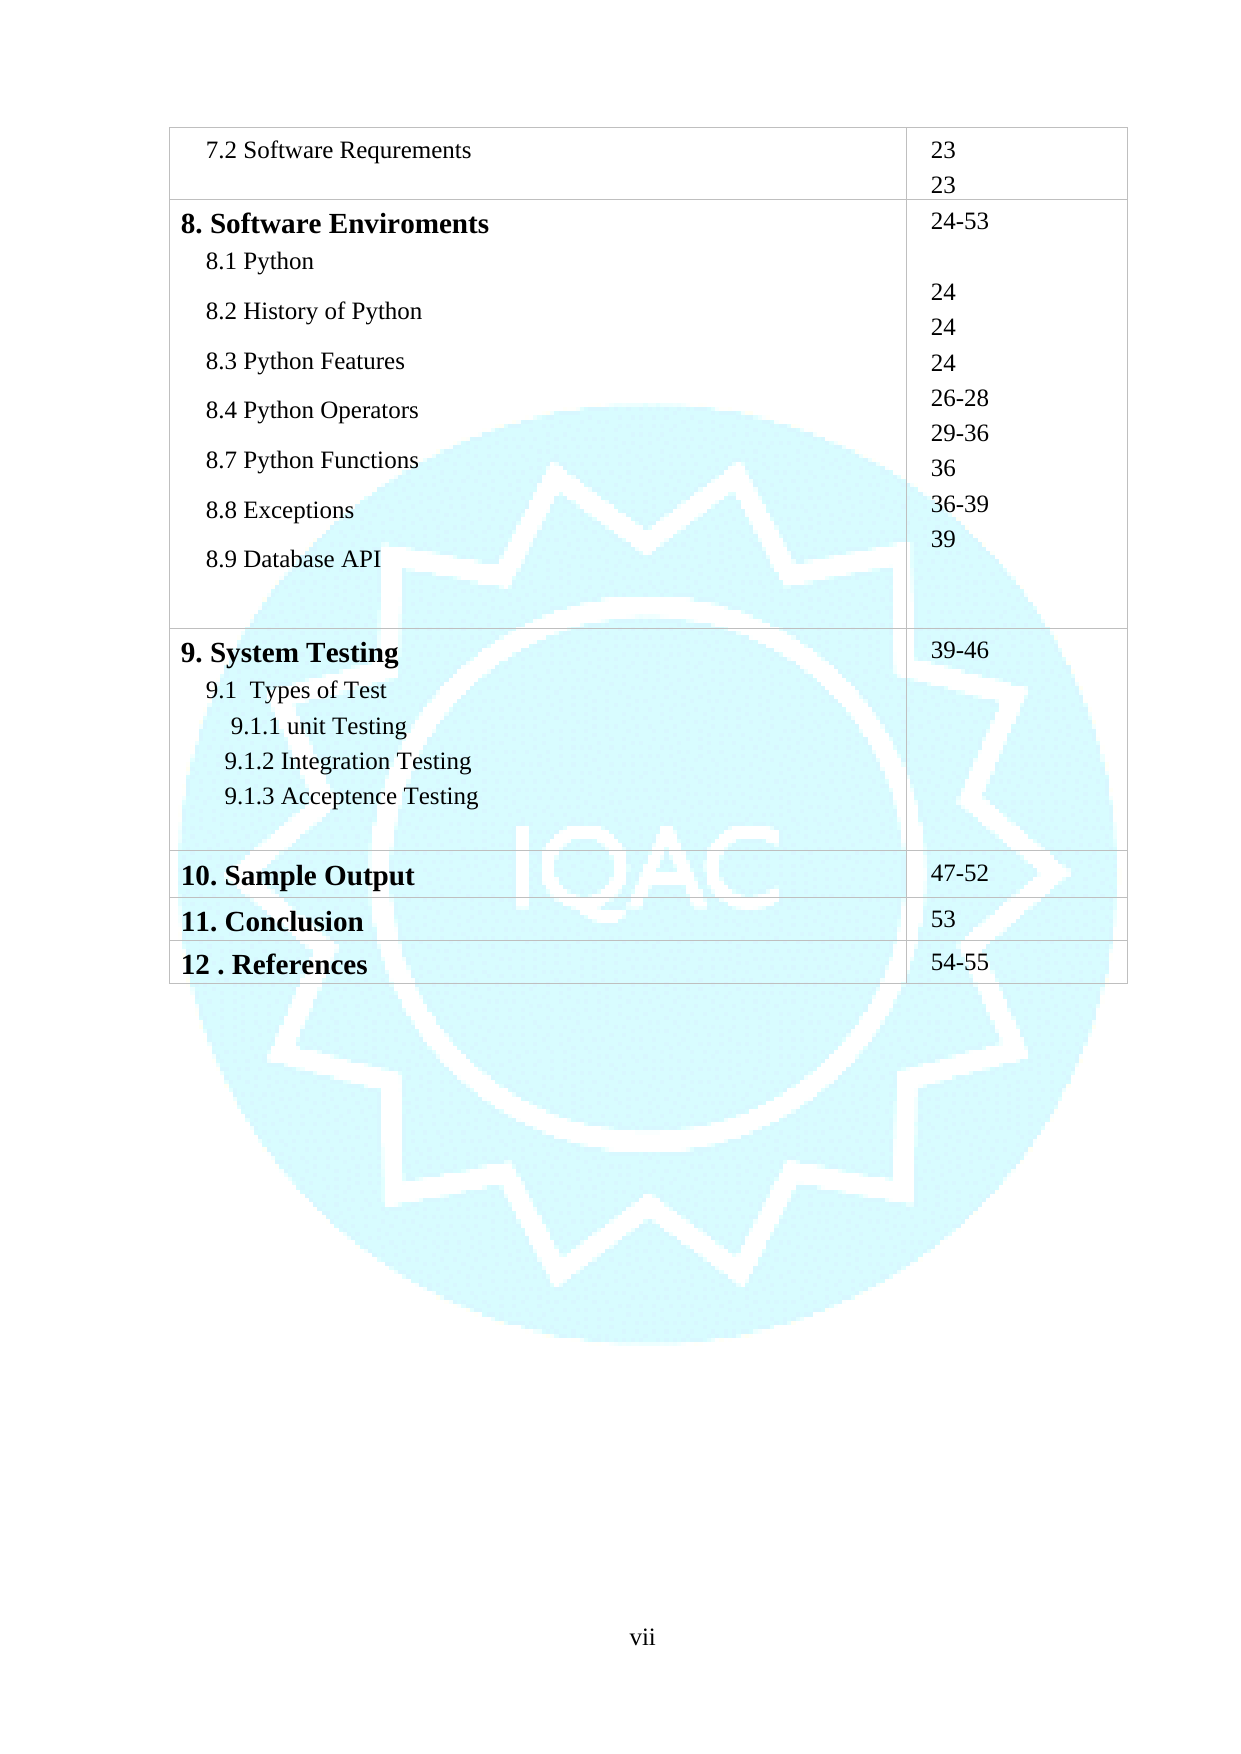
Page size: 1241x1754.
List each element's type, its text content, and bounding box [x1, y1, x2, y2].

table_cell 8. Software Enviroments 8.1 Python 8.2 History of Python 8.3 Python Features 8.4 Python Operators 8.7 Python Functions 8.8 Exceptions 8.9 Database API [170, 200, 906, 628]
table_cell 24-53 24 24 24 26-28 29-36 36 36-39 39 [907, 200, 1127, 628]
table_cell 10. Sample Output [170, 851, 906, 897]
table_cell 11. Conclusion [170, 898, 906, 940]
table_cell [170, 128, 906, 199]
table_cell 39-46 [907, 629, 1127, 850]
table_cell 47-52 [907, 851, 1127, 897]
table_cell 54-55 [907, 941, 1127, 983]
table_cell 23 23 23 [907, 128, 1127, 199]
table_cell 9. System Testing 9.1 Types of Test 9.1.1 unit Testing 9.1.2 Integration Testing 9.1.3 Acceptence Testing [170, 629, 906, 850]
table_cell 12 . References [170, 941, 906, 983]
table_cell 53 [907, 898, 1127, 940]
